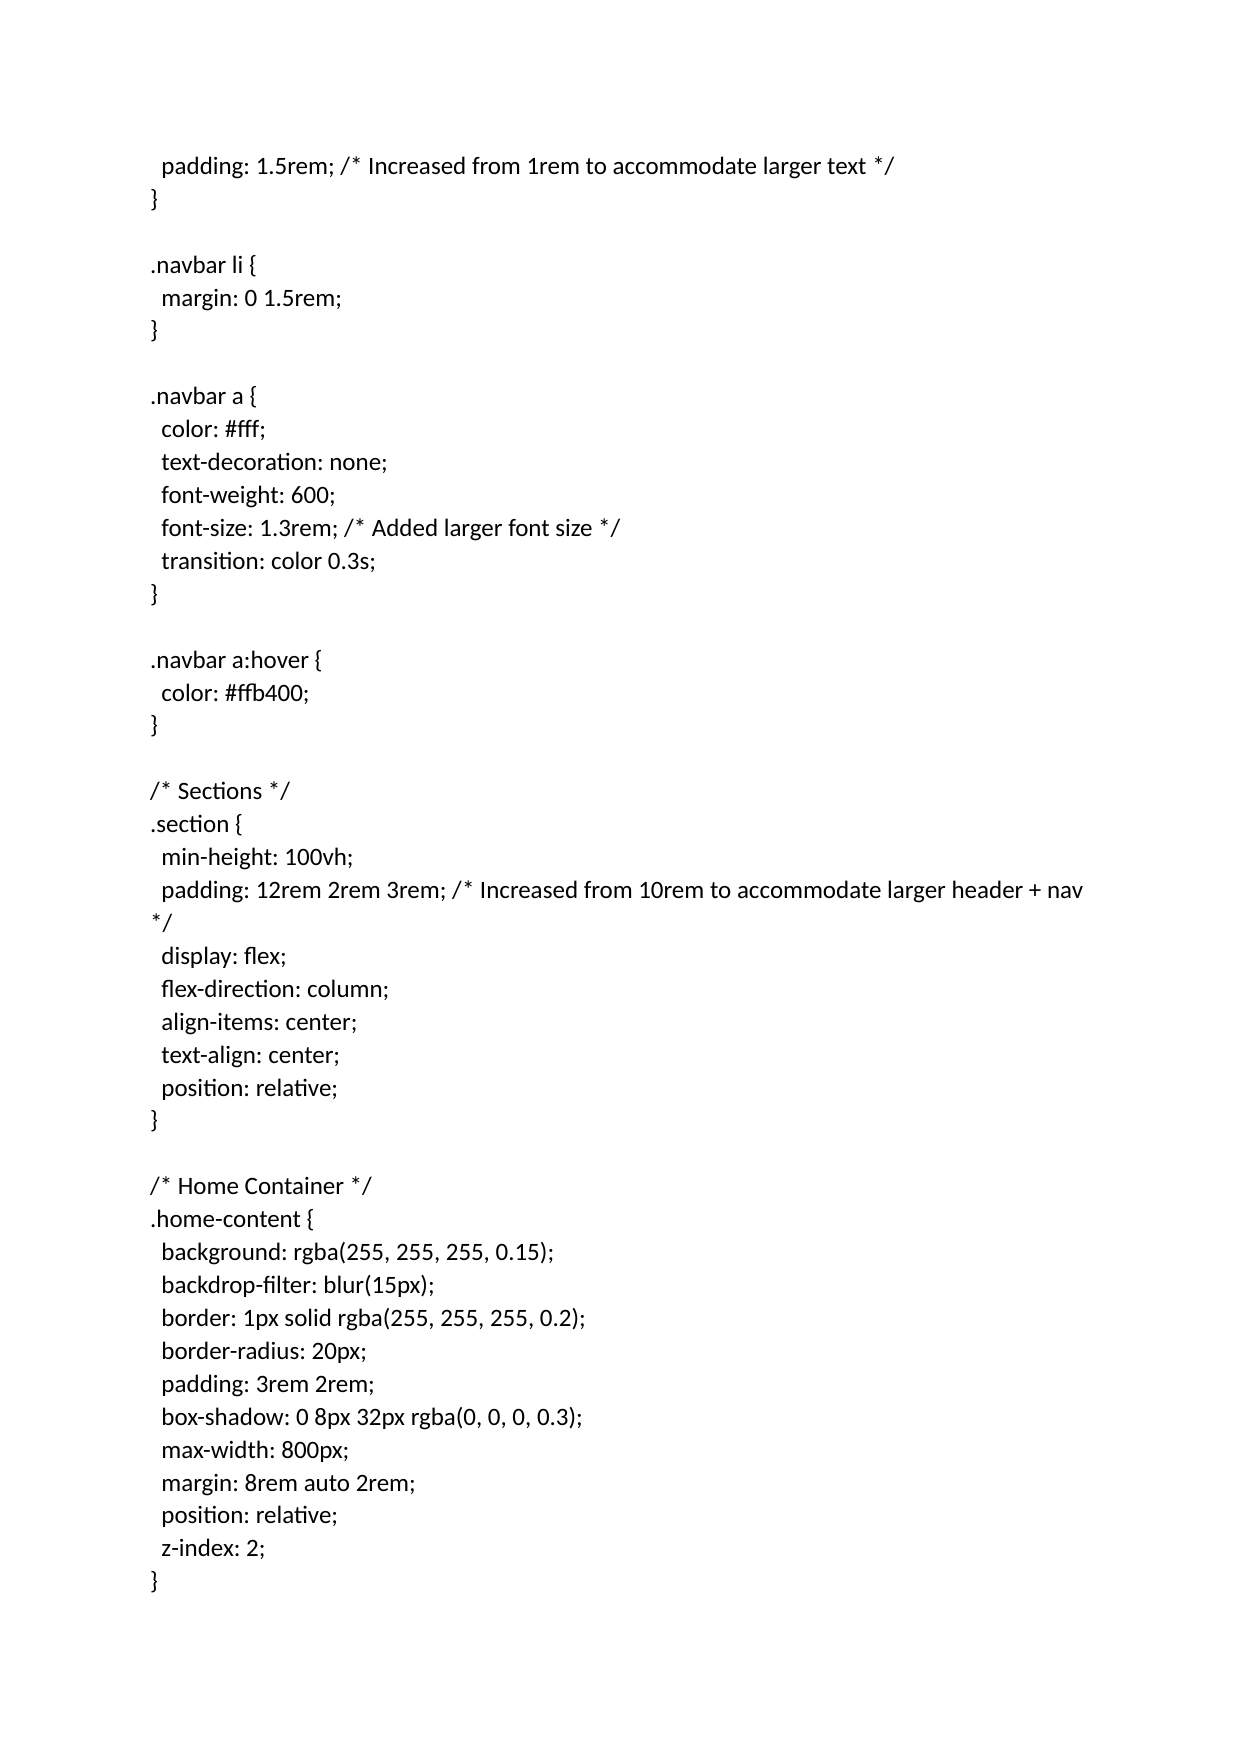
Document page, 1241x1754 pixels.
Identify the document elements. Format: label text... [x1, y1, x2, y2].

text text-align: center; [150, 1039, 1090, 1069]
text .home-content { [150, 1203, 1090, 1234]
text backdrop-filter: blur(15px); [150, 1269, 1090, 1300]
text border-radius: 20px; [150, 1335, 1090, 1366]
text padding: 12rem 2rem 3rem; /* Increased from 10rem to accommodate larger header + nav */ [150, 874, 1090, 938]
text z-index: 2; [150, 1532, 1090, 1563]
text color: #fff; [150, 413, 1090, 444]
text padding: 3rem 2rem; [150, 1368, 1090, 1398]
text } [150, 578, 1090, 608]
text /* Sections */ [150, 775, 1090, 806]
text font-size: 1.3rem; /* Added larger font size */ [150, 512, 1090, 543]
text } [150, 1565, 1090, 1596]
text .navbar a { [150, 380, 1090, 411]
text font-weight: 600; [150, 479, 1090, 510]
text margin: 8rem auto 2rem; [150, 1467, 1090, 1497]
text max-width: 800px; [150, 1434, 1090, 1464]
text .navbar li { [150, 249, 1090, 279]
text padding: 1.5rem; /* Increased from 1rem to accommodate larger text */ [150, 150, 1090, 181]
text color: #ffb400; [150, 677, 1090, 707]
text text-decoration: none; [150, 446, 1090, 477]
text } [150, 183, 1090, 213]
text } [150, 314, 1090, 345]
text .section { [150, 808, 1090, 839]
text min-height: 100vh; [150, 841, 1090, 872]
text display: flex; [150, 940, 1090, 971]
text /* Home Container */ [150, 1170, 1090, 1201]
text margin: 0 1.5rem; [150, 282, 1090, 312]
text } [150, 1104, 1090, 1135]
text box-shadow: 0 8px 32px rgba(0, 0, 0, 0.3); [150, 1401, 1090, 1431]
text position: relative; [150, 1072, 1090, 1102]
text background: rgba(255, 255, 255, 0.15); [150, 1236, 1090, 1267]
text position: relative; [150, 1499, 1090, 1530]
text transition: color 0.3s; [150, 545, 1090, 576]
text border: 1px solid rgba(255, 255, 255, 0.2); [150, 1302, 1090, 1333]
text .navbar a:hover { [150, 644, 1090, 674]
text flex-direction: column; [150, 973, 1090, 1003]
text } [150, 709, 1090, 740]
text align-items: center; [150, 1006, 1090, 1036]
